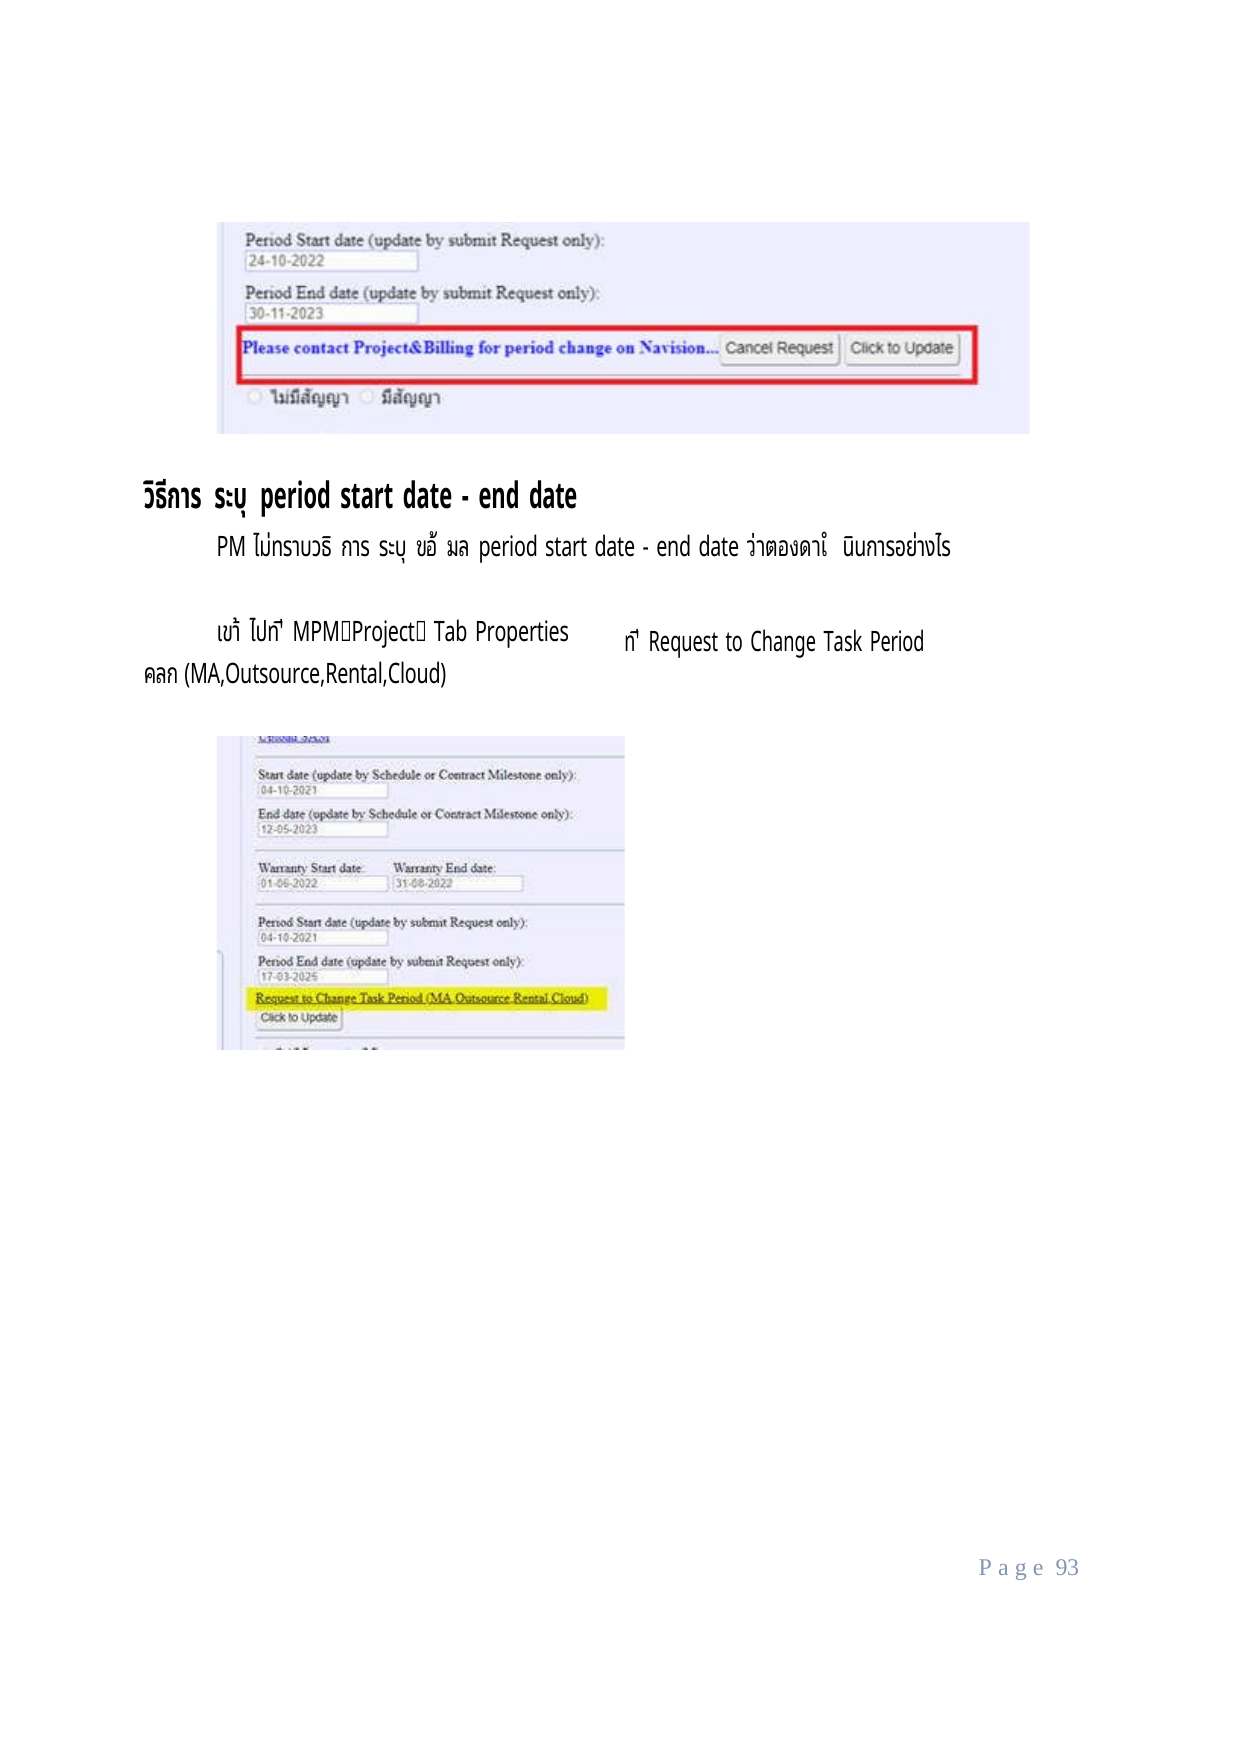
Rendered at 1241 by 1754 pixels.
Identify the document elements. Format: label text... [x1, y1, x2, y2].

text PM ไม่ทราบวธิ การ ระบุ ขอ้ มล period start date - end date ว่าตองดาเํ นินการอย่างไร [216, 527, 1232, 565]
text เขา้ ไปท'ี MPMProject Tab Properties คลก (MA,Outsource,Rental,Cloud) [143, 611, 613, 691]
subtitle วิธีการ ระบุ period start date - end date [143, 470, 1232, 519]
picture [216, 736, 625, 1050]
picture [216, 222, 1030, 434]
text ท'ี Request to Change Task Period [624, 621, 1232, 659]
